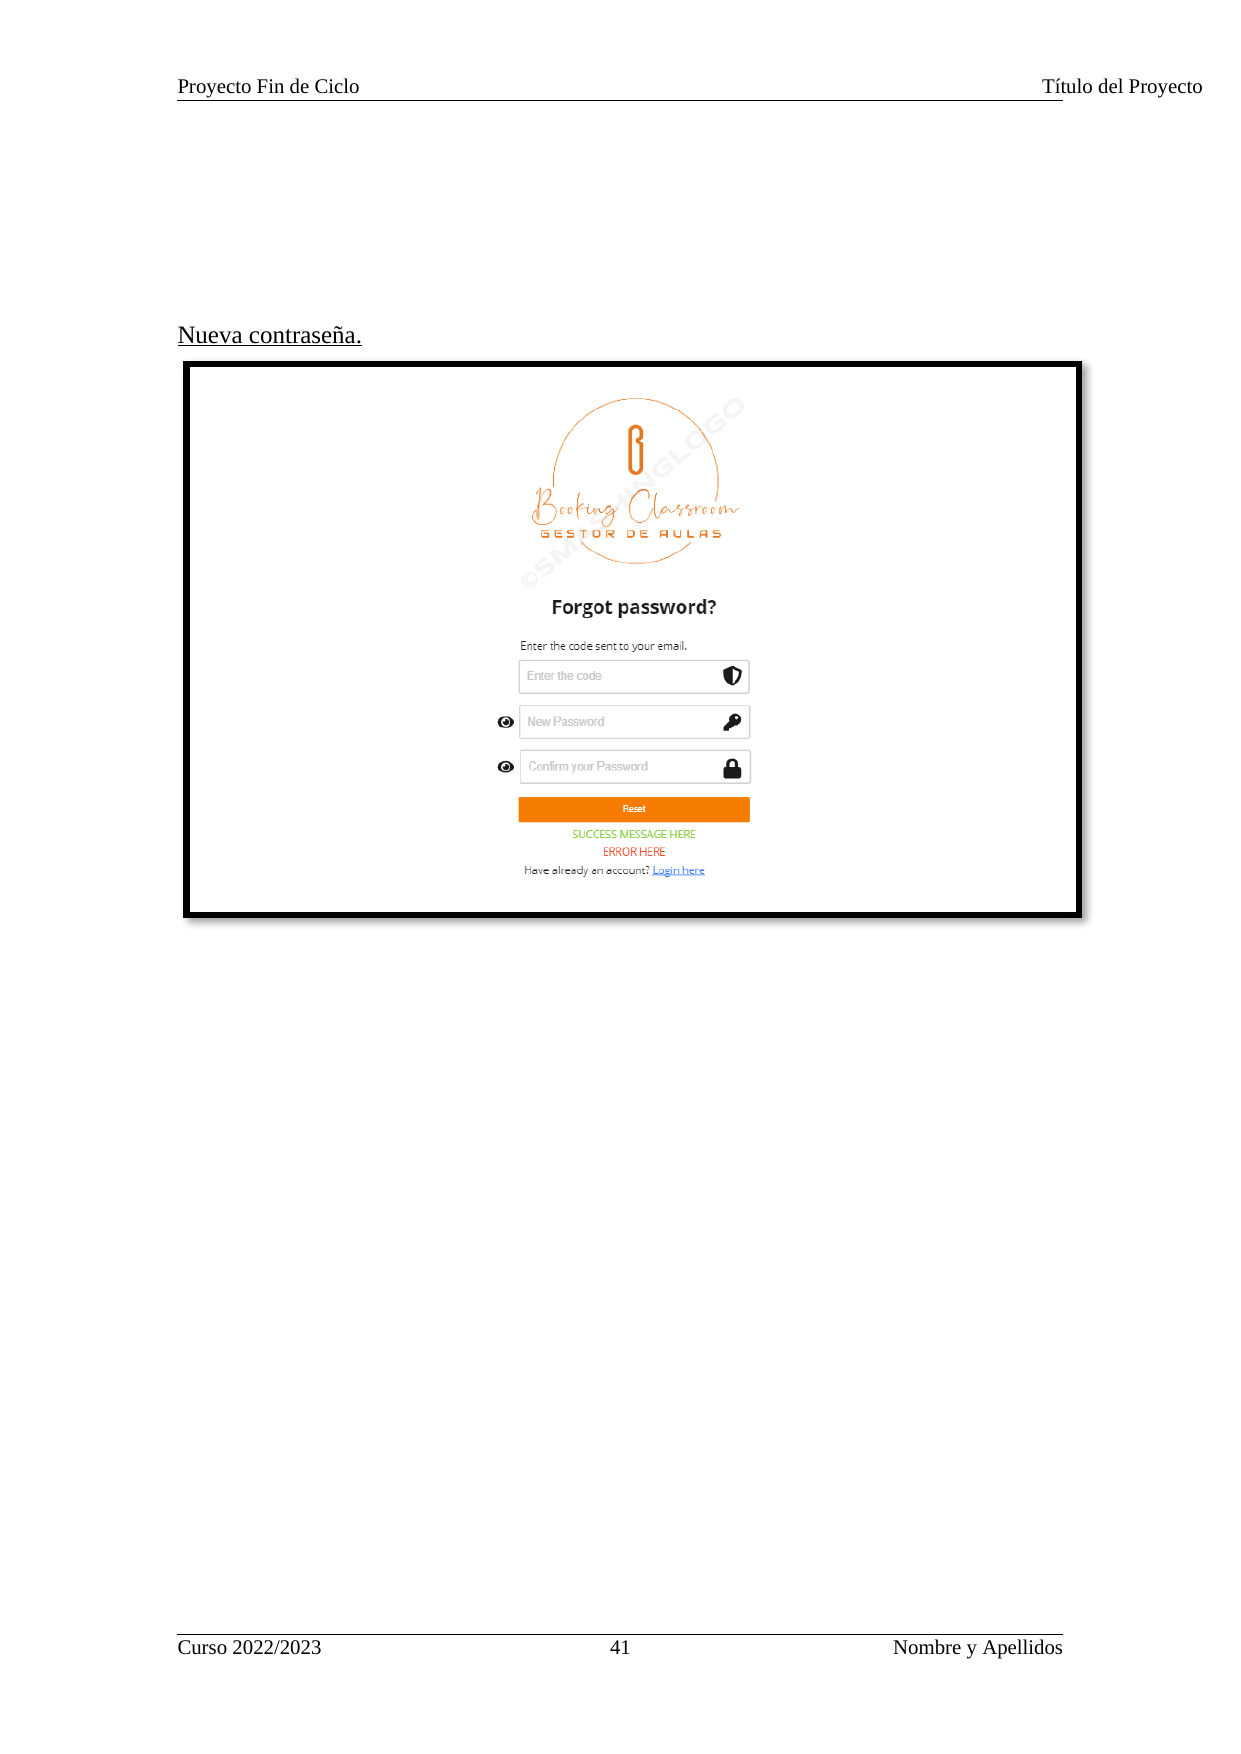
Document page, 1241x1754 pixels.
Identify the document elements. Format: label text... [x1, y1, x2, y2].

picture [190, 367, 1076, 912]
text Nueva contraseña. [177, 320, 1063, 349]
